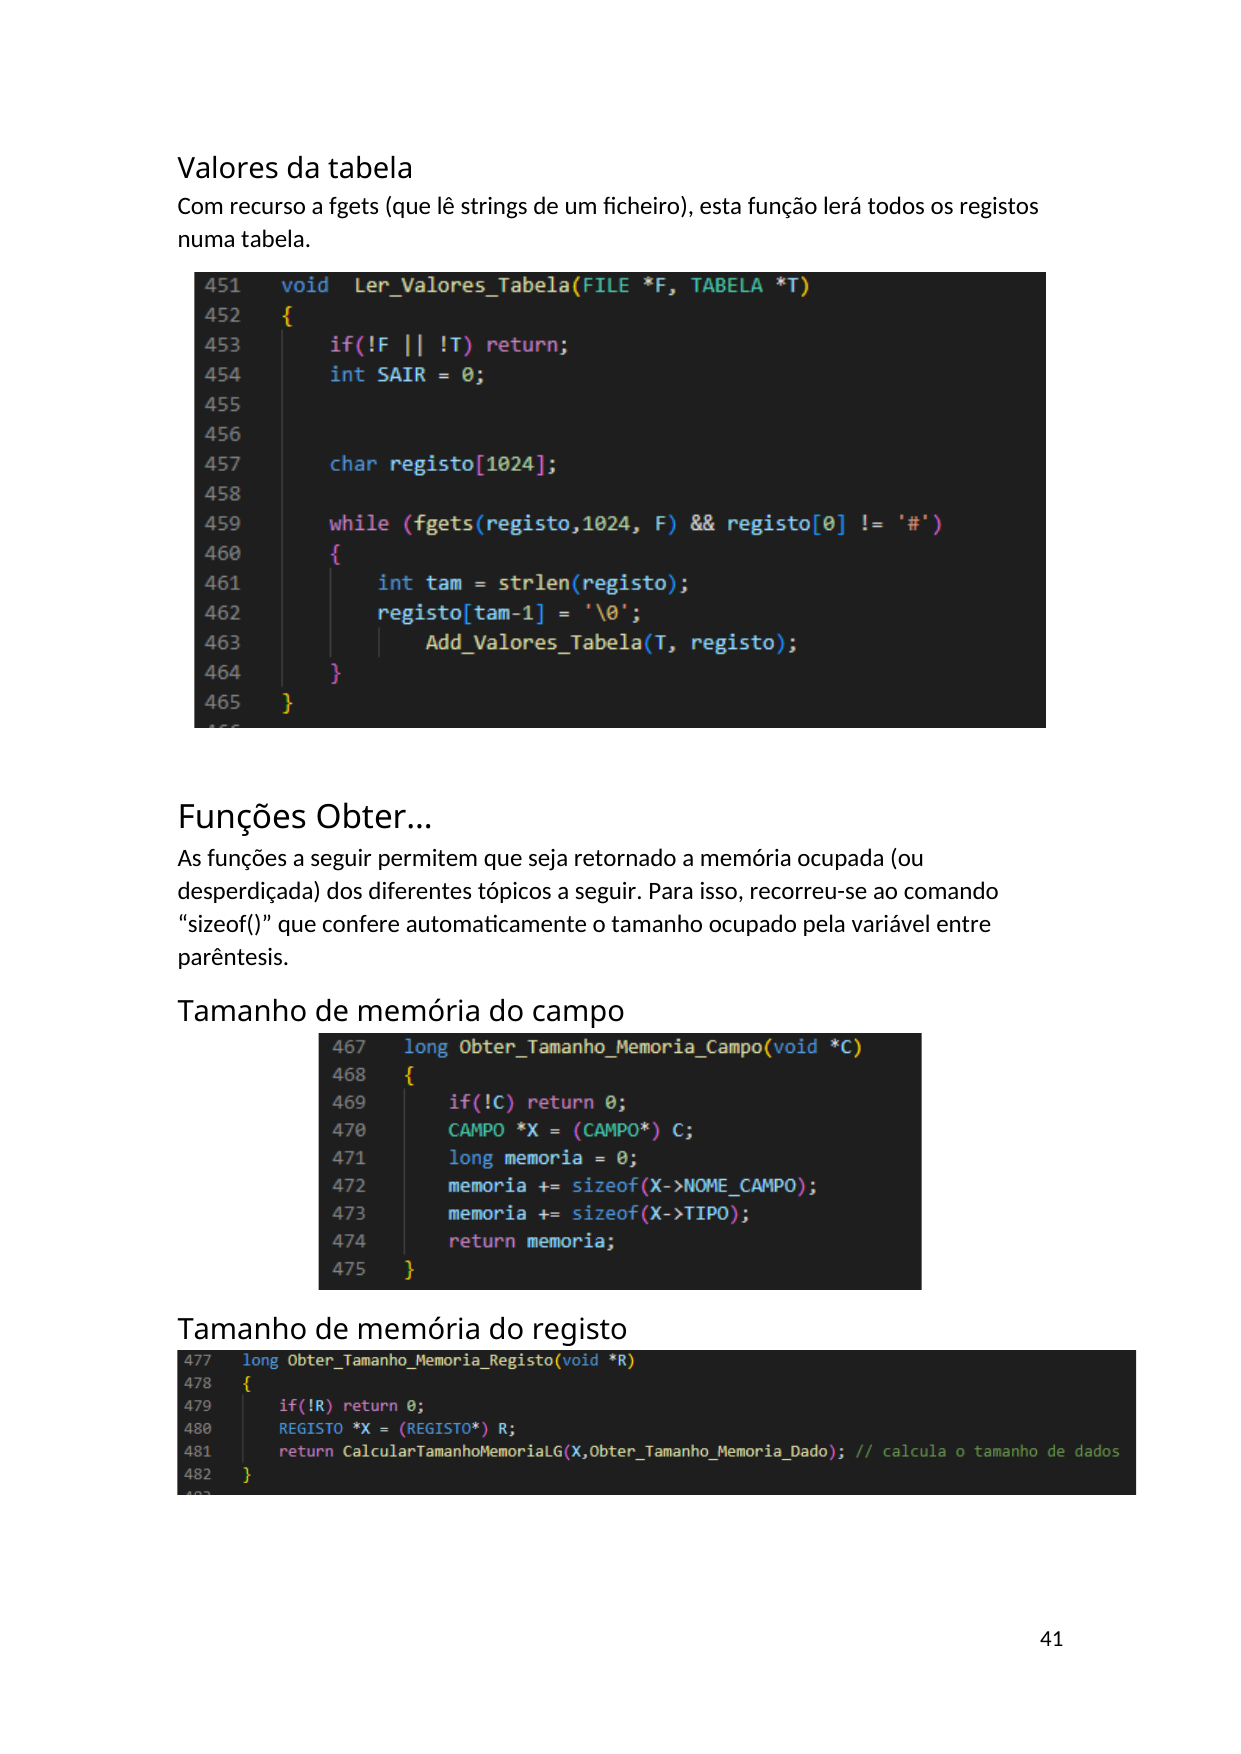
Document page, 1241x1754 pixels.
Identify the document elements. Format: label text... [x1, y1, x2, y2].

subtitle Tamanho de memória do registo [177, 1308, 1063, 1348]
picture [177, 1350, 1137, 1495]
text As funções a seguir permitem que seja retornado a memória ocupada (ou desperdiçada) dos diferentes tópicos a seguir. Para isso, recorreu-se ao comando “sizeof()” que confere automaticamente o tamanho ocupado pela variável entre parêntesis. [177, 842, 1063, 972]
picture [194, 272, 1046, 728]
text Com recurso a fgets (que lê strings de um ficheiro), esta função lerá todos os registos numa tabela. [177, 190, 1063, 254]
subtitle Tamanho de memória do campo [177, 991, 1063, 1030]
picture [318, 1033, 922, 1290]
subtitle Funções Obter… [177, 793, 1063, 839]
subtitle Valores da tabela [177, 148, 1063, 187]
